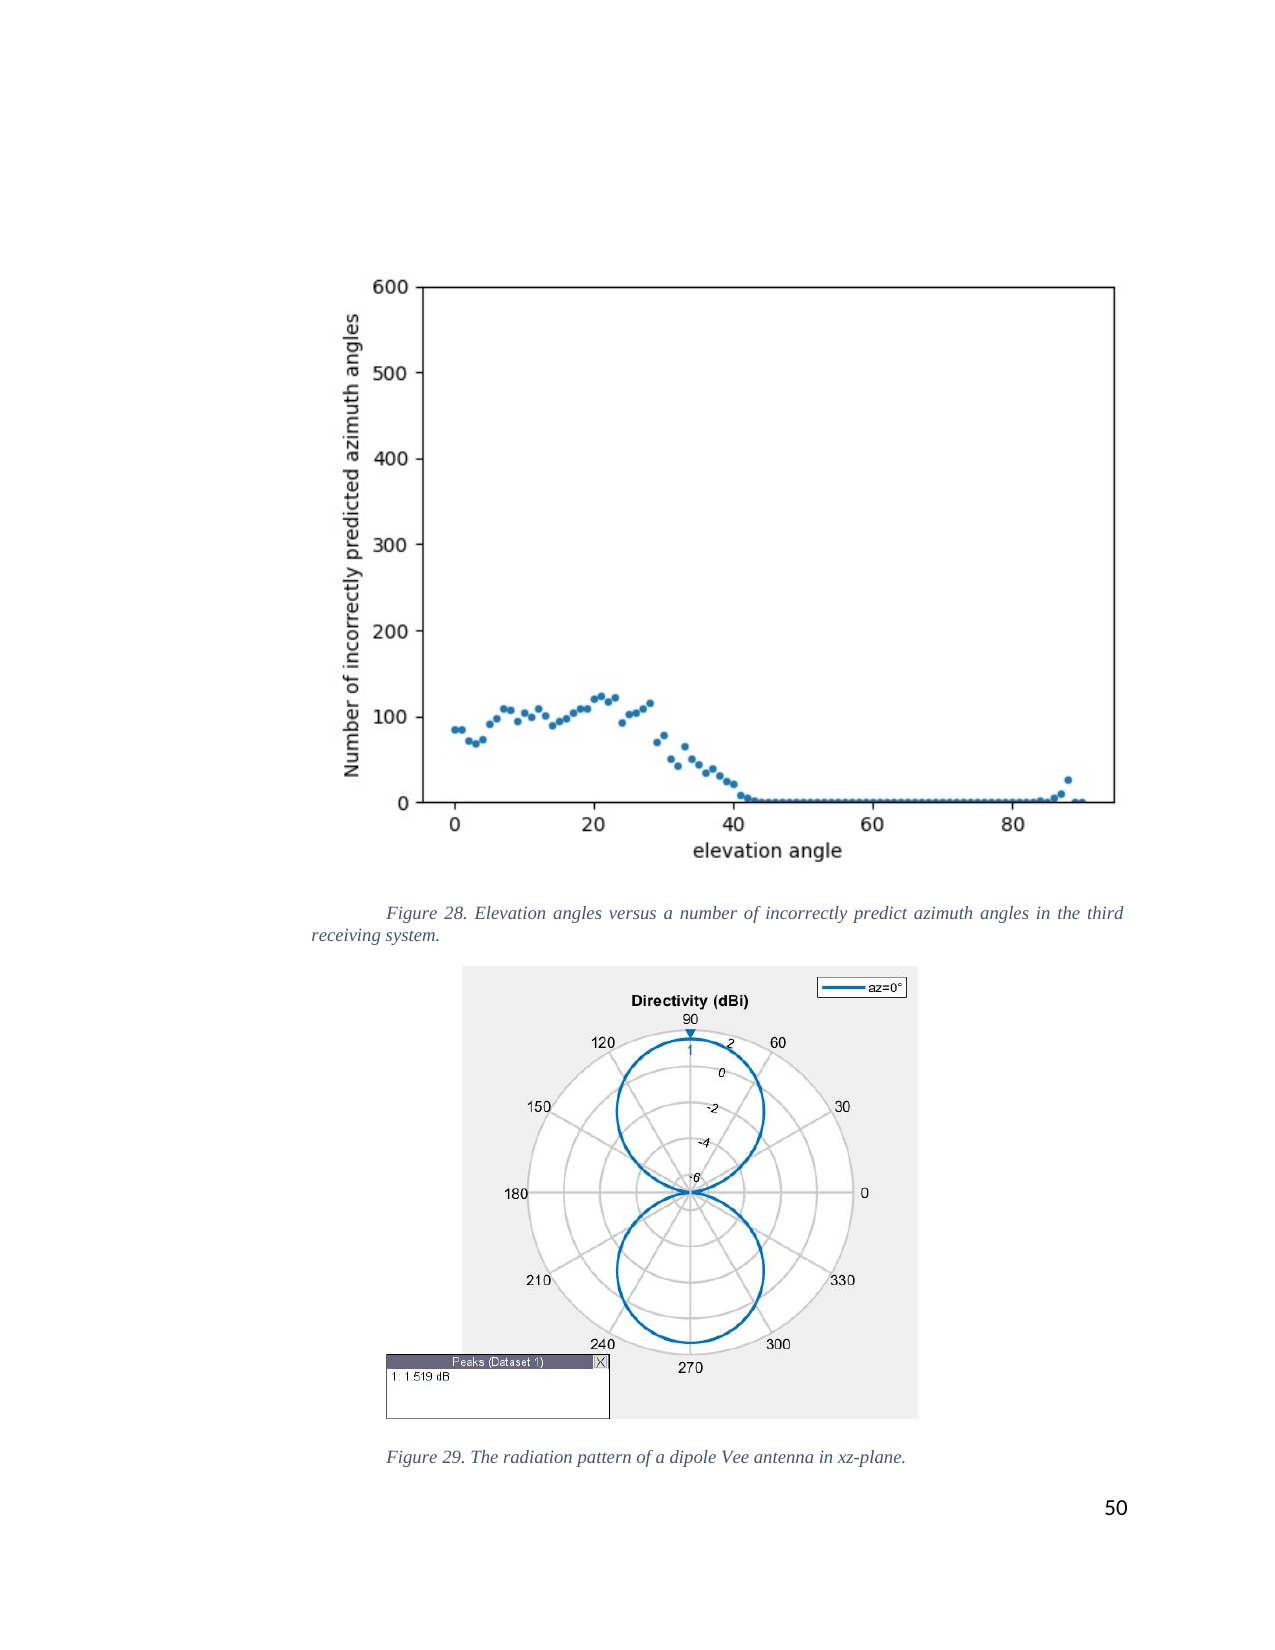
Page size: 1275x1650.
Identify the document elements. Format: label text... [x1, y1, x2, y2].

picture [386, 966, 994, 1419]
picture [311, 206, 1203, 876]
